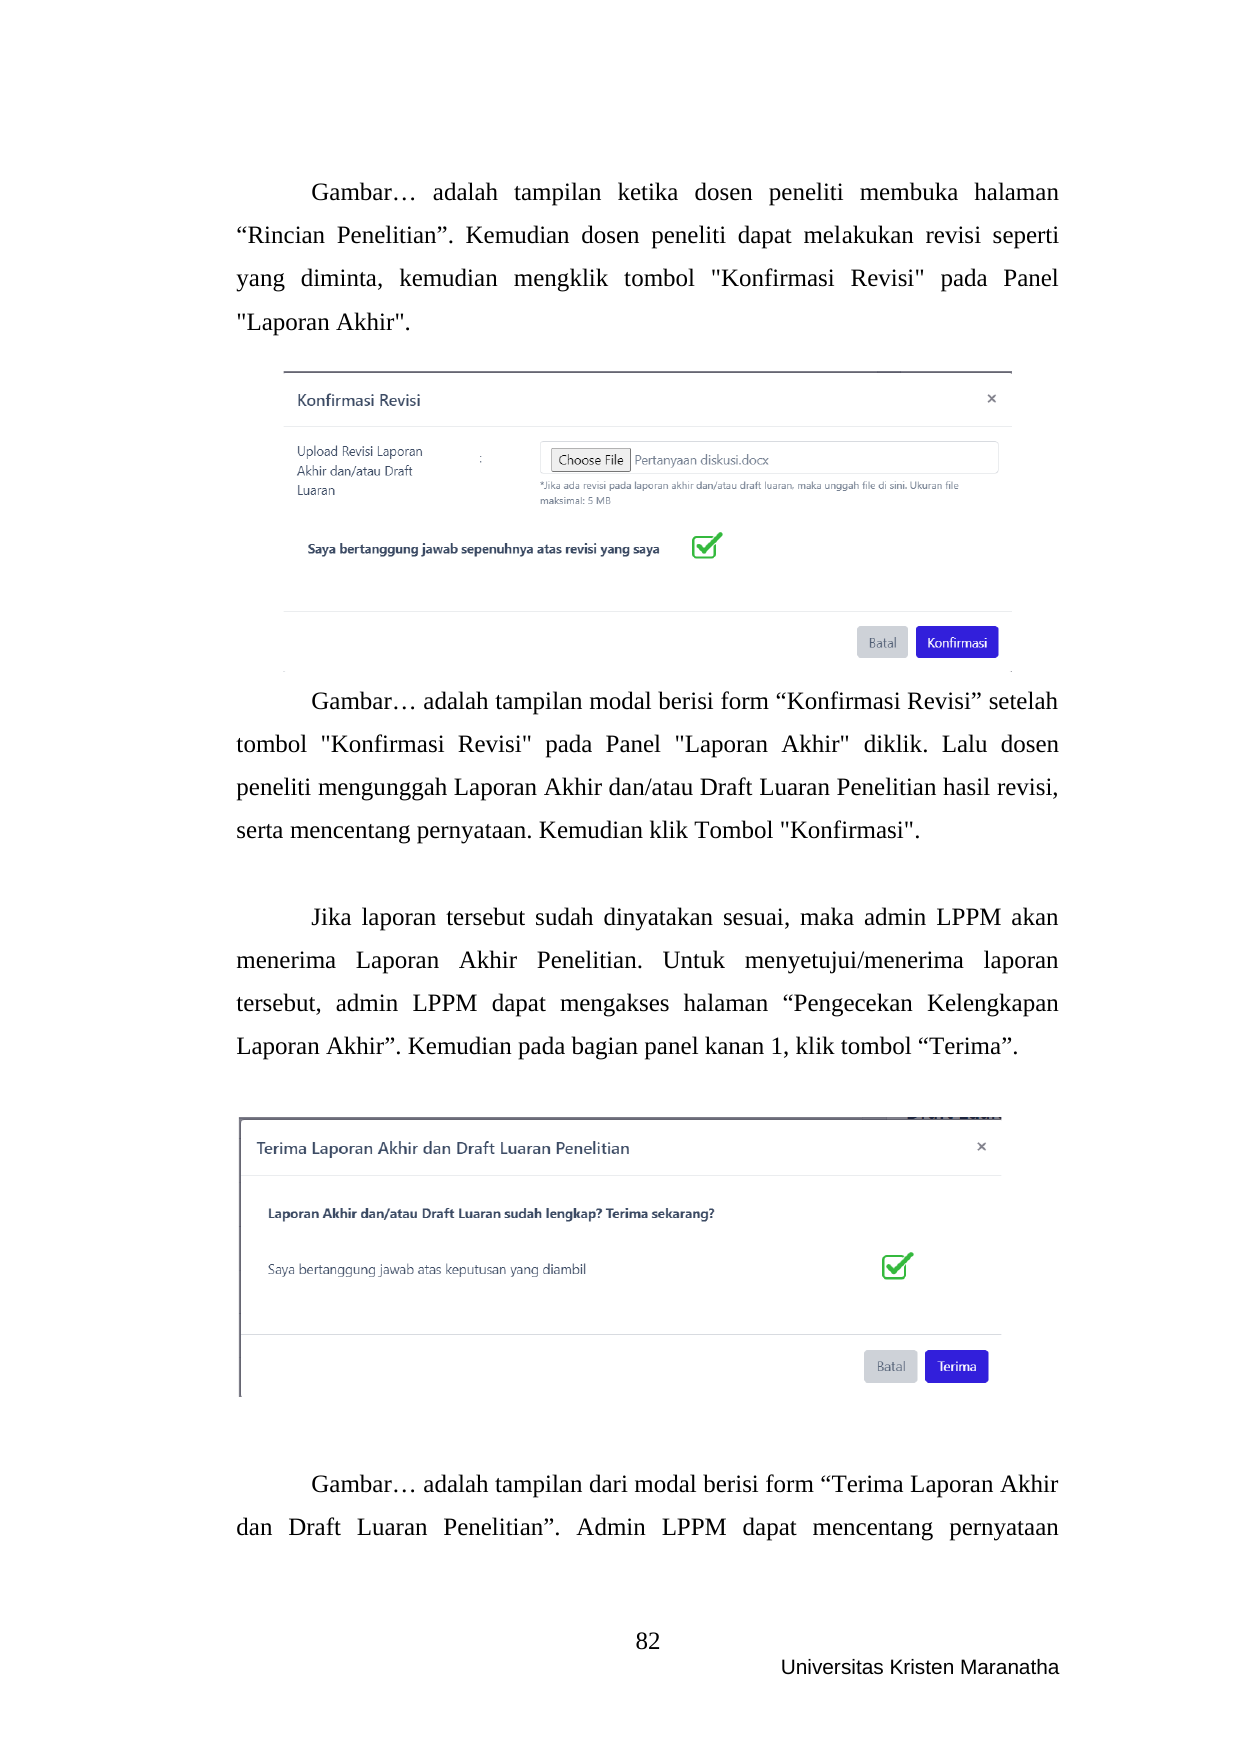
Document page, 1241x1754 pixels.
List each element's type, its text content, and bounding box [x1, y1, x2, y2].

text Gambar… adalah tampilan ketika dosen peneliti membuka halaman “Rincian Penelitian”. Kemudian dosen peneliti dapat melakukan revisi seperti yang diminta, kemudian mengklik tombol "Konfirmasi Revisi" pada Panel "Laporan Akhir". [236, 177, 1059, 335]
picture [283, 371, 1012, 672]
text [236, 1469, 1059, 1541]
text Jika laporan tersebut sudah dinyatakan sesuai, maka admin LPPM akan menerima Laporan Akhir Penelitian. Untuk menyetujui/menerima laporan tersebut, admin LPPM dapat mengakses halaman “Pengecekan Kelengkapan Laporan Akhir”. Kemudian pada bagian panel kanan 1, klik tombol “Terima”. [236, 902, 1059, 1060]
picture [238, 1117, 1002, 1397]
